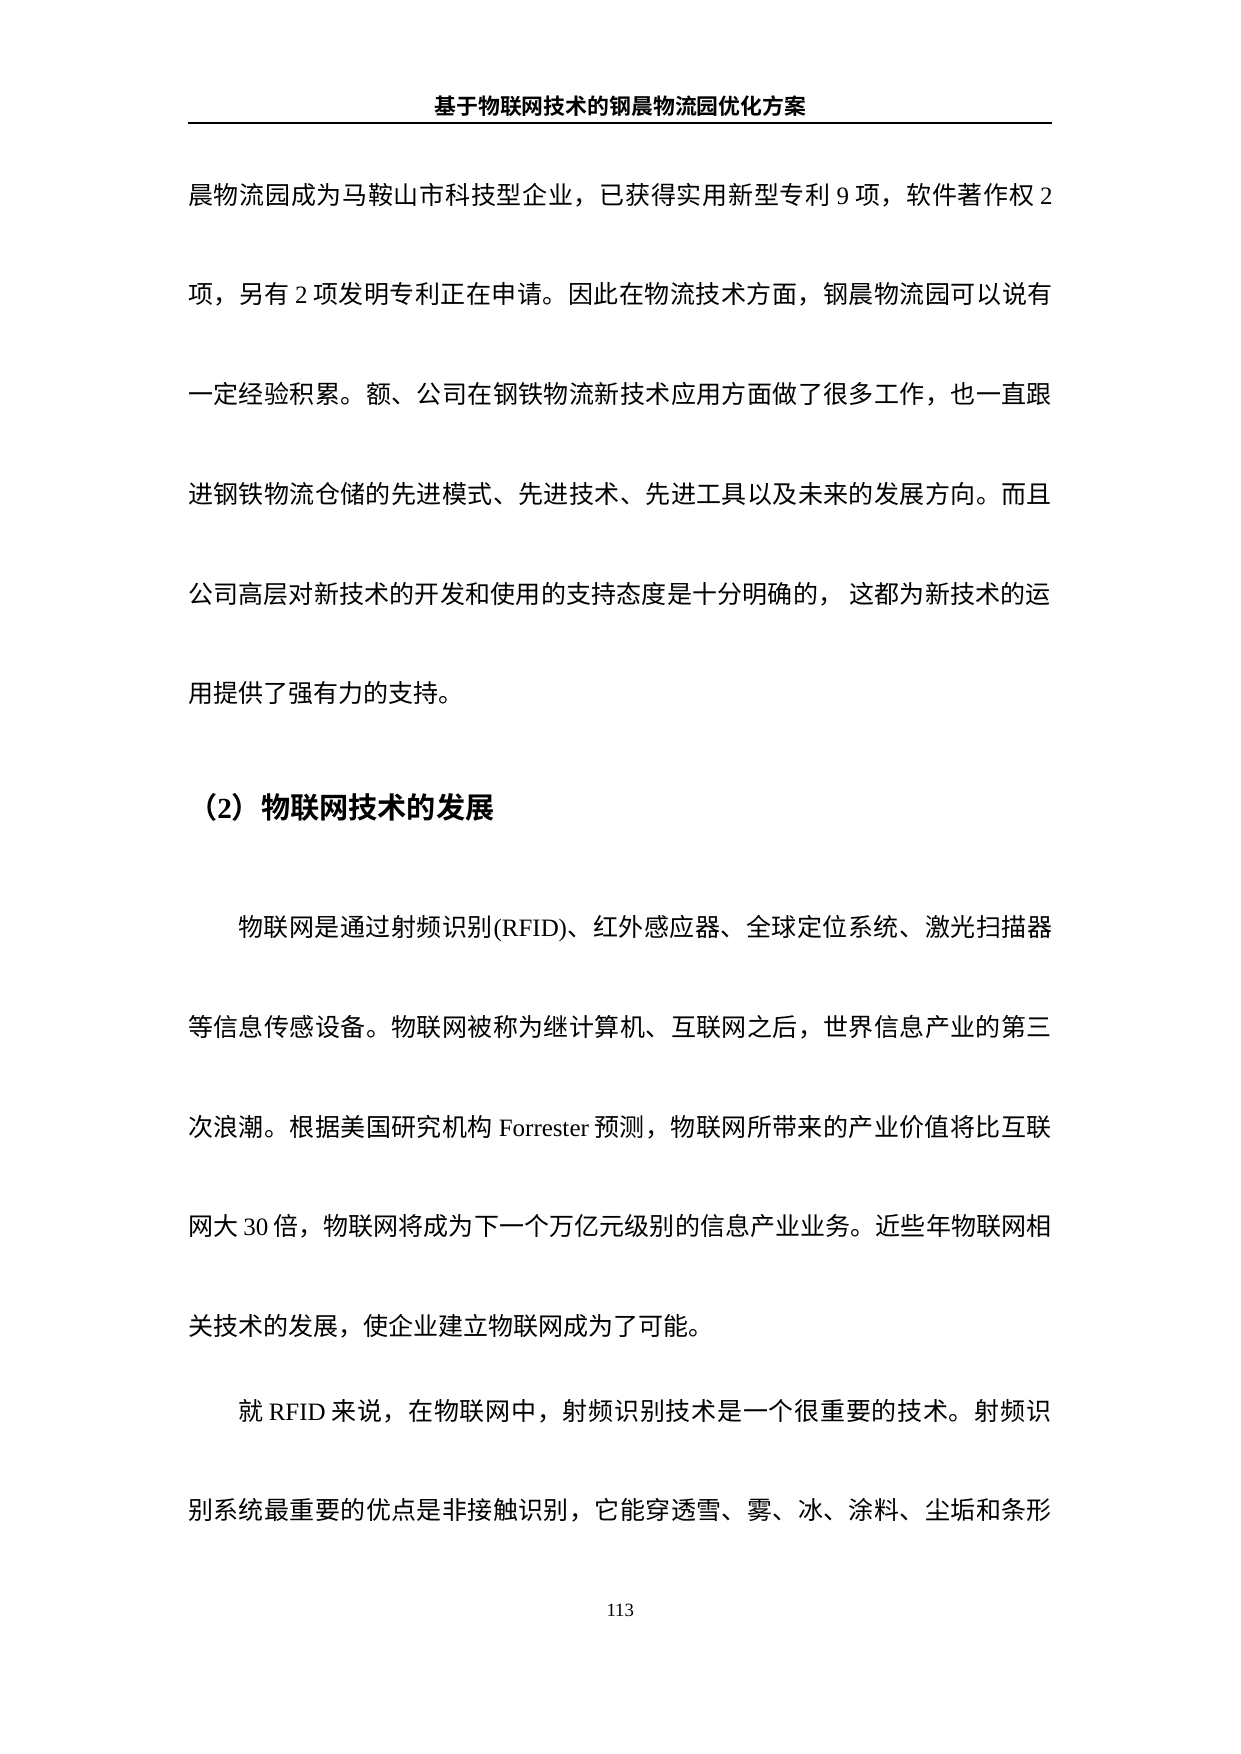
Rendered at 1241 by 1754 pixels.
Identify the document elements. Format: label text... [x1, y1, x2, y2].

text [188, 1376, 1052, 1542]
text 物联网是通过射频识别(RFID)、红外感应器、全球定位系统、激光扫描器等信息传感设备。物联网被称为继计算机、互联网之后，世界信息产业的第三次浪潮。根据美国研究机构Forrester预测，物联网所带来的产业价值将比互联网大30倍，物联网将成为下一个万亿元级别的信息产业业务。近些年物联网相关技术的发展，使企业建立物联网成为了可能。 [188, 893, 1052, 1358]
subtitle （2）物联网技术的发展 [188, 772, 1052, 839]
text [188, 160, 1052, 725]
